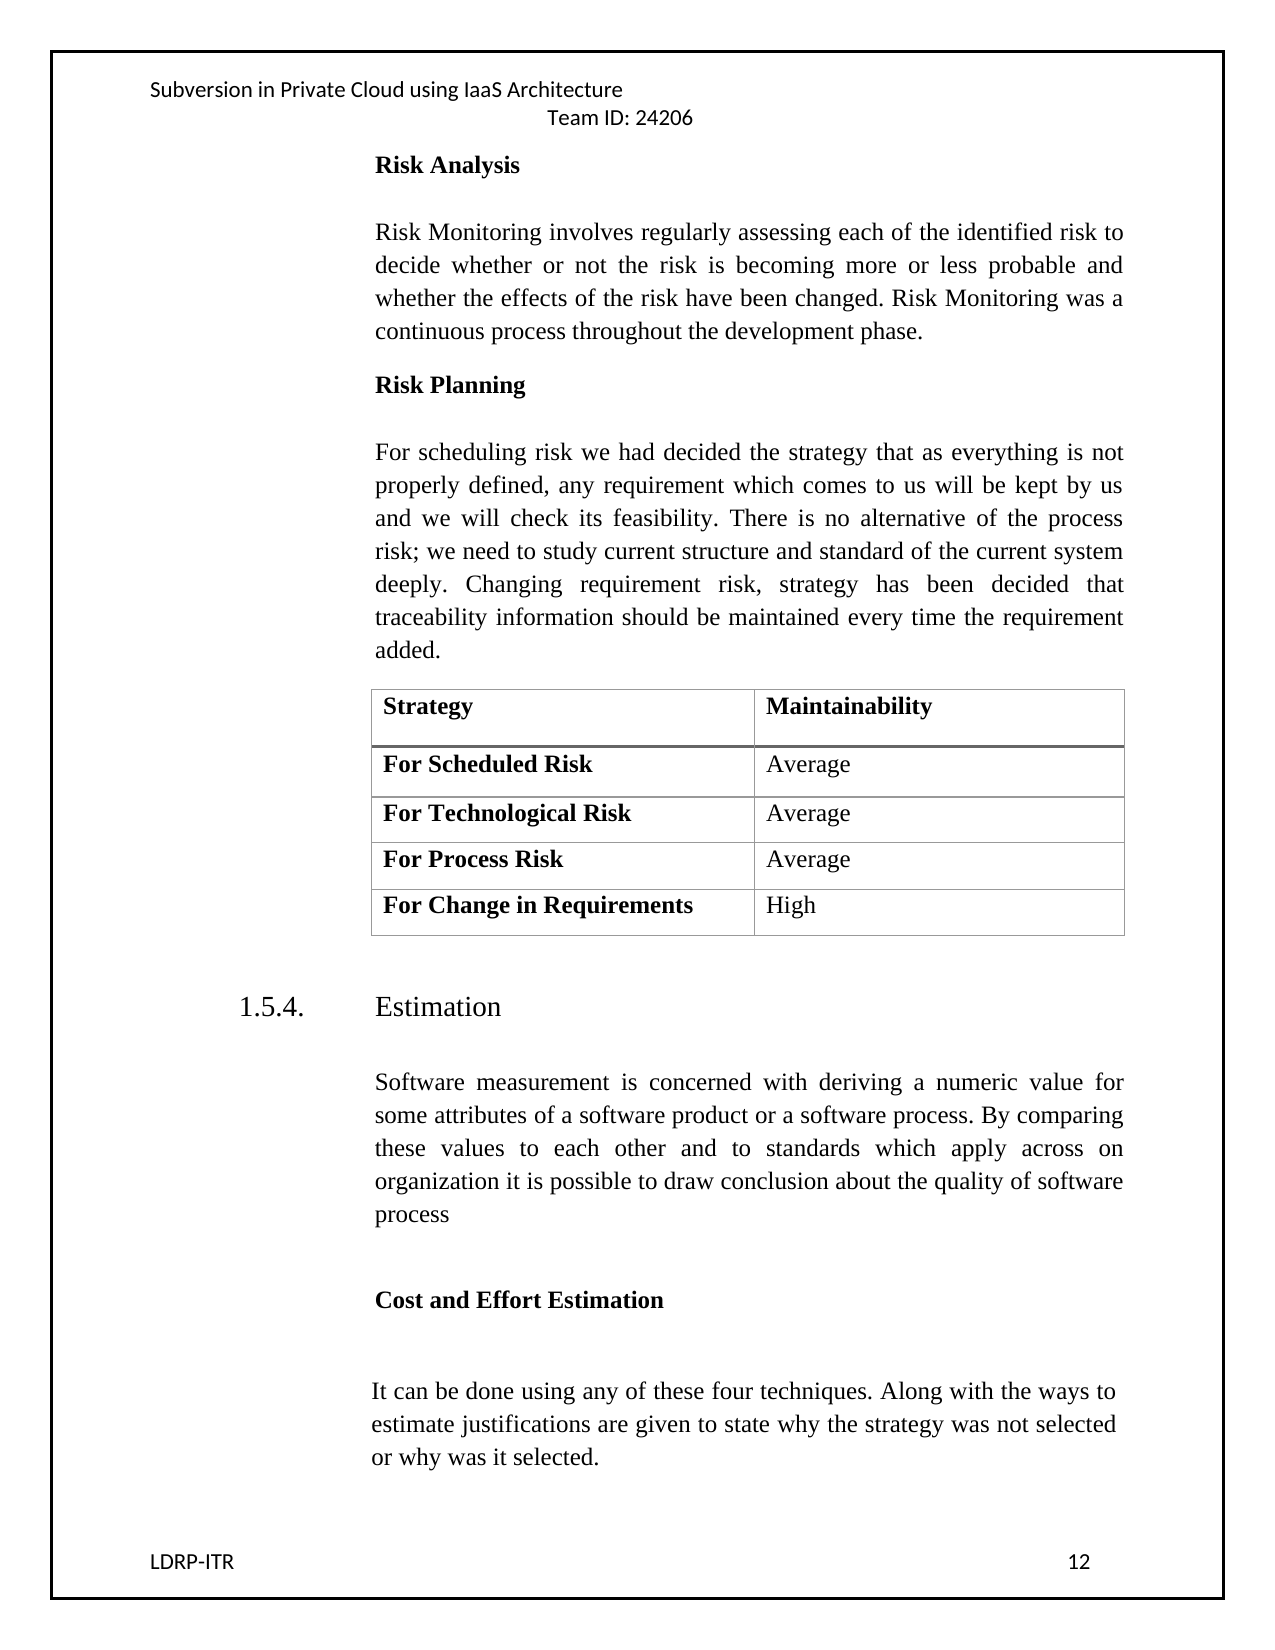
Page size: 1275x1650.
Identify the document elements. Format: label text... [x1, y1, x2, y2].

text For scheduling risk we had decided the strategy that as everything is not properly defined, any requirement which comes to us will be kept by us and we will check its feasibility. There is no alternative of the process risk; we need to study current structure and standard of the current system deeply. Changing requirement risk, strategy has been decided that traceability information should be maintained every time the requirement added. [375, 437, 1124, 664]
table_cell Average [755, 748, 1124, 796]
text Risk Planning [319, 370, 1125, 399]
table_cell For Process Risk [372, 843, 754, 889]
text Risk Analysis [319, 150, 1125, 179]
table_header Maintainability [755, 690, 1124, 744]
table_cell For Technological Risk [372, 798, 754, 842]
table_cell High [755, 890, 1124, 935]
table_cell For Scheduled Risk [372, 748, 754, 796]
table_header Strategy [372, 690, 754, 744]
text It can be done using any of these four techniques. Along with the ways to estimate justifications are given to state why the strategy was not selected or why was it selected. [371, 1376, 1117, 1471]
subtitle Cost and Effort Estimation [374, 1286, 1125, 1314]
table_cell Average [755, 843, 1124, 889]
list Software measurement is concerned with deriving a numeric value for some attributes of a software product or a software process. By comparing these values to each other and to standards which apply across on organization it is possible to draw conclusion about the quality of software process [298, 1067, 1125, 1227]
text Risk Monitoring involves regularly assessing each of the identified risk to decide whether or not the risk is becoming more or less probable and whether the effects of the risk have been changed. Risk Monitoring was a continuous process throughout the development phase. [375, 217, 1124, 345]
table_cell Average [755, 798, 1124, 842]
table_cell For Change in Requirements [372, 890, 754, 935]
list Estimation [239, 989, 1125, 1023]
